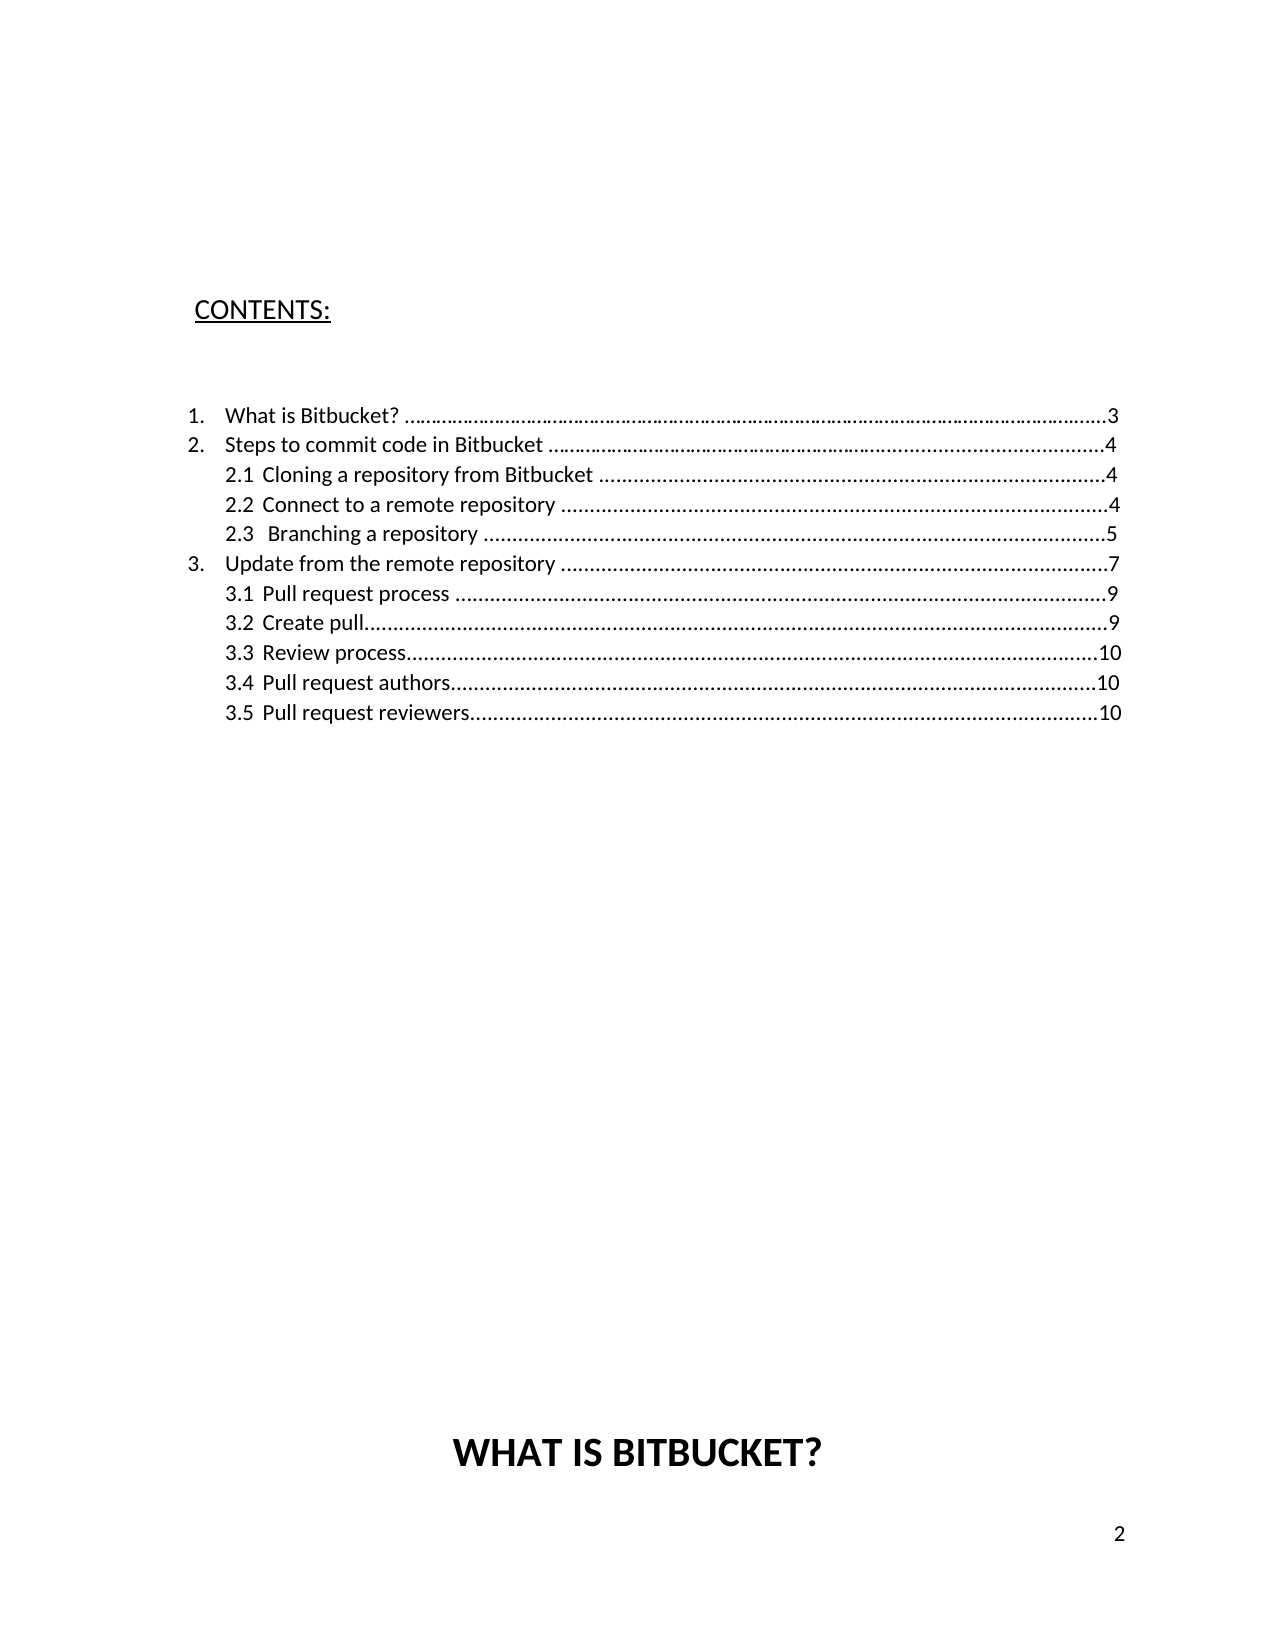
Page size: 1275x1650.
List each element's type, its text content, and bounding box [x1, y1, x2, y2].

text WHAT IS BITBUCKET? [150, 1426, 1125, 1477]
list Pull request reviewers.............................................................................................................10 [225, 698, 1125, 726]
list Create pull.................................................................................................................................9 [225, 608, 1125, 637]
list Update from the remote repository ...............................................................................................7 [187, 549, 1125, 577]
list What is Bitbucket? ……………………………………………………………………………………………………………….…...3 [187, 401, 1125, 429]
list Branching a repository ............................................................................................................5 [225, 519, 1125, 547]
list Pull request process .................................................................................................................9 [225, 579, 1125, 607]
list Review process........................................................................................................................10 [225, 638, 1125, 666]
text CONTENTS: [150, 291, 1125, 327]
list Connect to a remote repository ...............................................................................................4 [225, 490, 1125, 518]
list Cloning a repository from Bitbucket ........................................................................................4 [225, 460, 1125, 488]
list Steps to commit code in Bitbucket ……………………………………………………….......................................4 [187, 430, 1125, 458]
list Pull request authors................................................................................................................10 [225, 668, 1125, 696]
